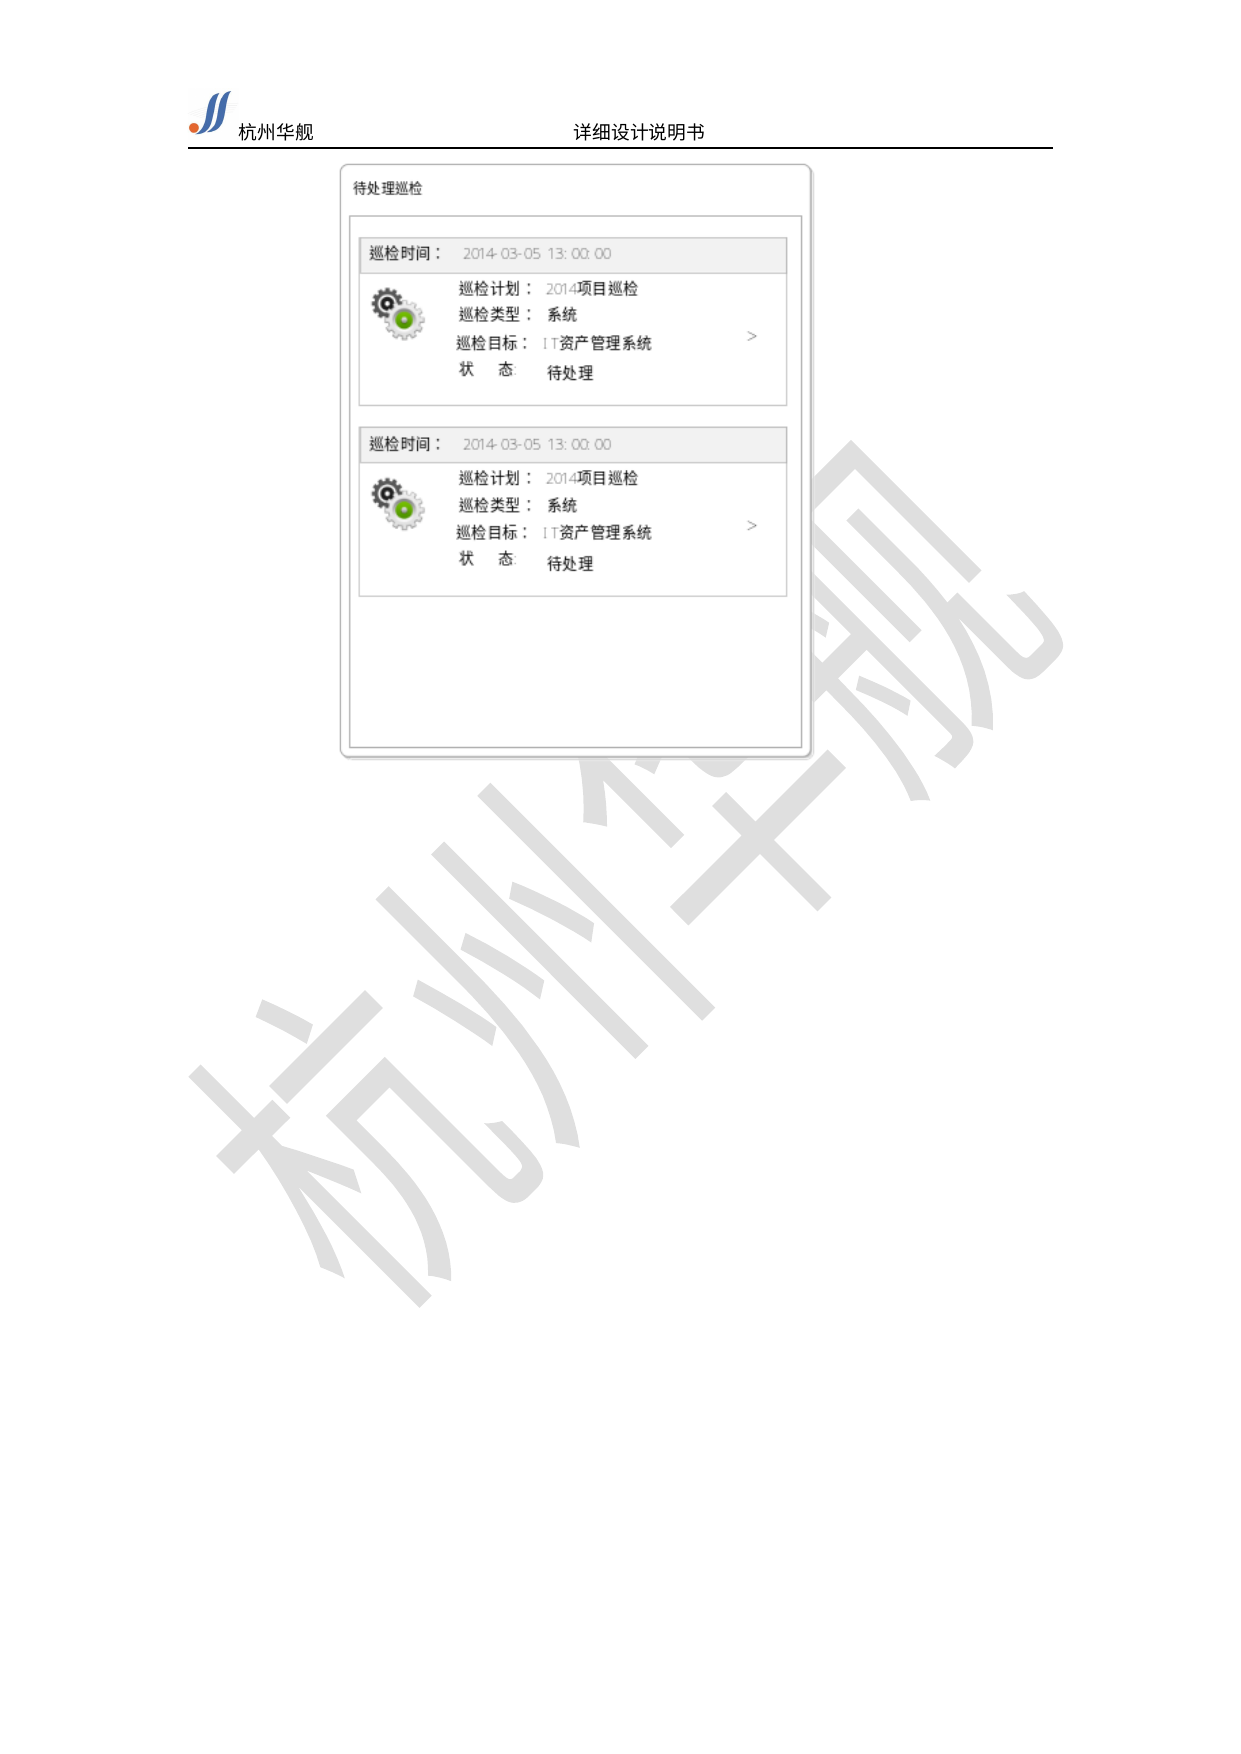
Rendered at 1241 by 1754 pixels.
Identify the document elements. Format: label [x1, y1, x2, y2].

picture [187, 88, 239, 140]
